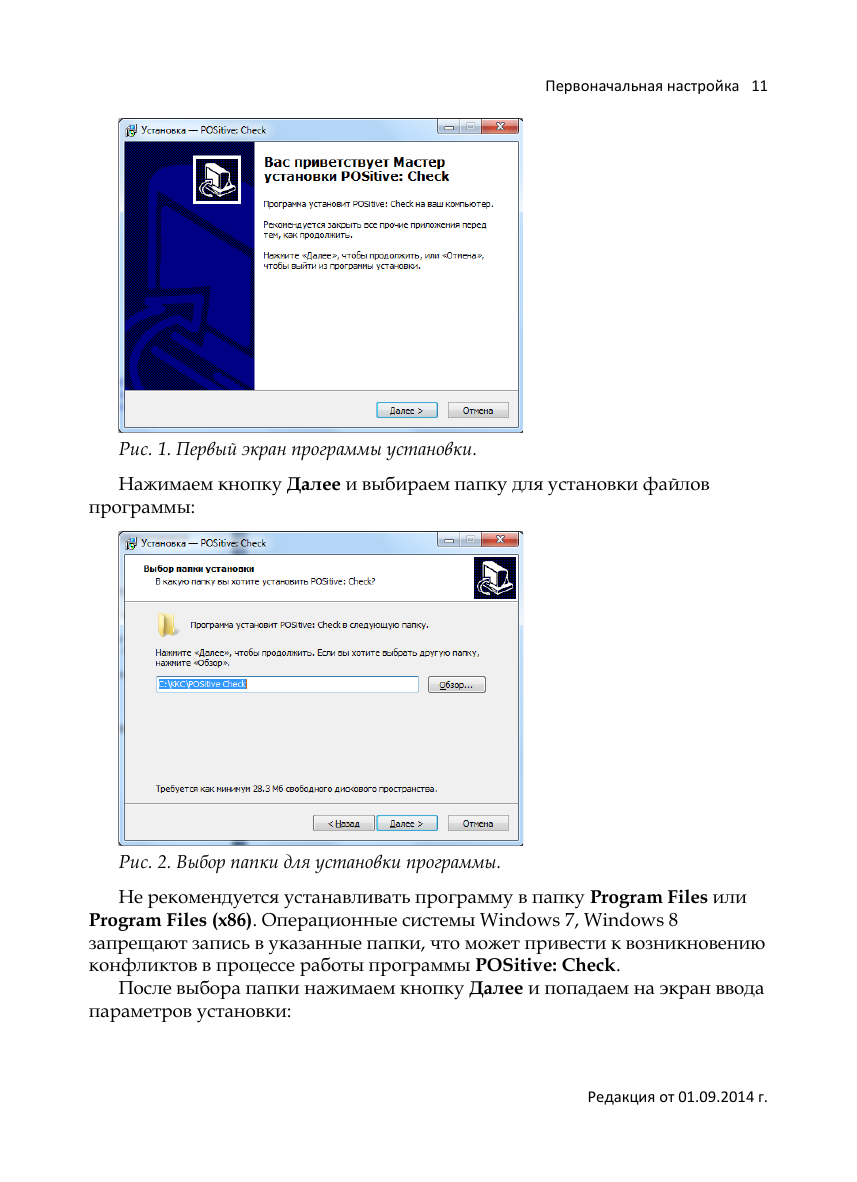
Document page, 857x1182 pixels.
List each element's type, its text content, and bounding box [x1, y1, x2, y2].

text Не рекомендуется устанавливать программу в папку Program Files или Program Files (x86). Операционные системы Windows 7, Windows 8 запрещают запись в указанные папки, что может привести к возникновению конфликтов в процессе работы программы POSitive: Check. [89, 887, 768, 977]
picture [118, 118, 523, 433]
picture [118, 531, 524, 846]
text Рис. 2. Выбор папки для установки программы. [89, 852, 768, 874]
text Рис. 1. Первый экран программы установки. [89, 438, 768, 461]
text Нажимаем кнопку Далее и выбираем папку для установки файлов программы: [89, 473, 768, 519]
text После выбора папки нажимаем кнопку Далее и попадаем на экран ввода параметров установки: [89, 977, 768, 1022]
